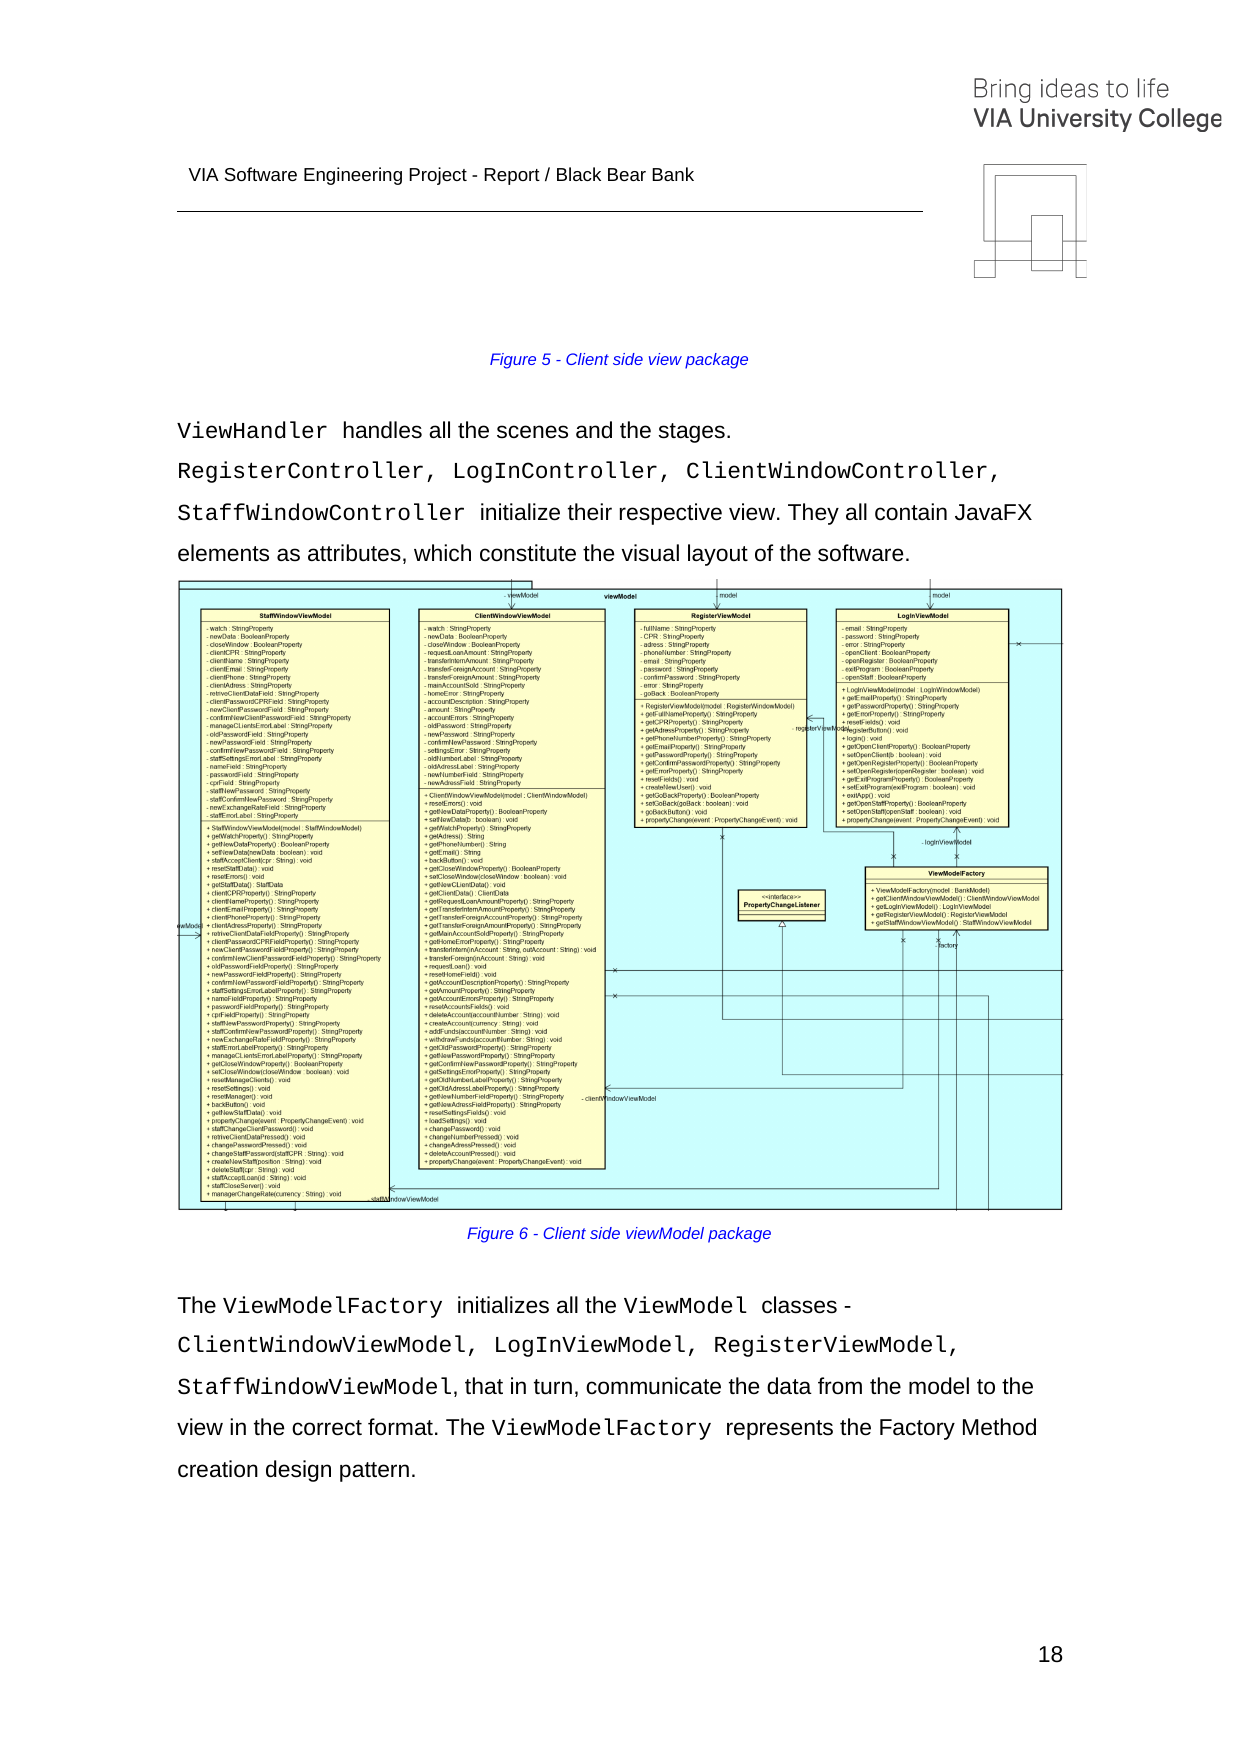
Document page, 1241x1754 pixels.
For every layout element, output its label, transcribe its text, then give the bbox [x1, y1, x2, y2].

picture [973, 164, 1087, 278]
text Figure 5 - Client side view package [177, 349, 1063, 369]
text RegisterController, LogInController, ClientWindowController, StaffWindowController initialize their respective view. They all contain JavaFX elements as attributes, which constitute the visual layout of the software. [177, 460, 1063, 567]
text ViewHandler handles all the scenes and the stages. [177, 417, 1063, 446]
picture [972, 76, 1222, 132]
text Figure 6 - Client side viewModel package [177, 1224, 1063, 1243]
text The ViewModelFactory initializes all the ViewModel classes - ClientWindowViewModel, LogInViewModel, RegisterViewModel, StaffWindowViewModel, that in turn, communicate the data from the model to the view in the correct format. The ViewModelFactory represents the Factory Method creation design pattern. [177, 1292, 1063, 1482]
picture [177, 579, 1064, 1211]
